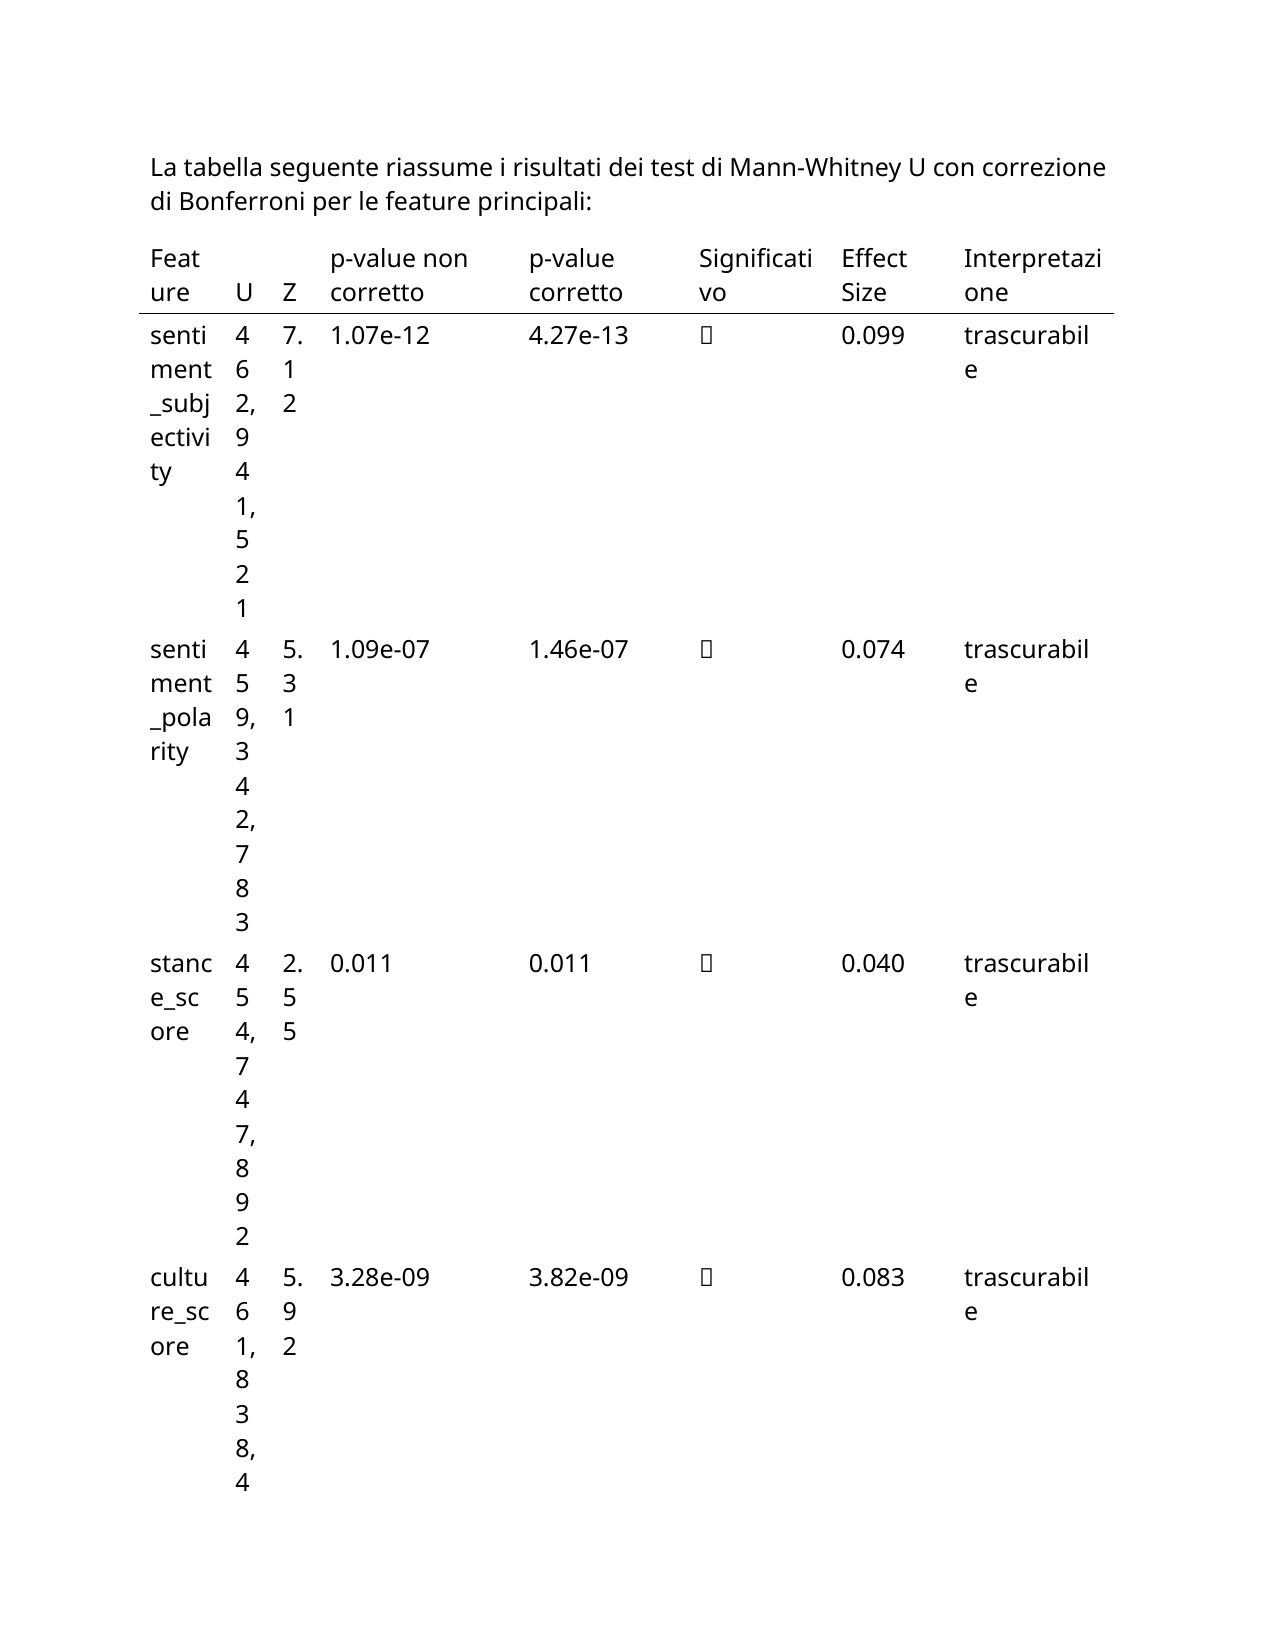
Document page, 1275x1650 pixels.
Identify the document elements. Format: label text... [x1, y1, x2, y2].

table_cell trascurabile [953, 942, 1114, 1256]
table_cell 7.12 [271, 314, 318, 628]
table_cell 0.083 [830, 1256, 953, 1498]
table_header Effect Size [830, 237, 953, 312]
table_cell 462,941,521 [224, 314, 271, 628]
table_header Significativo [688, 237, 830, 312]
table_cell 5.92 [271, 1256, 318, 1498]
table_header p-value non corretto [319, 237, 517, 312]
table_cell 1.07e-12 [319, 314, 517, 628]
table_cell culture_score [139, 1256, 224, 1498]
table_cell ✅ [688, 1256, 830, 1498]
text La tabella seguente riassume i risultati dei test di Mann-Whitney U con correzione di Bonferroni per le feature principali: [150, 150, 1125, 218]
table_cell 454,747,892 [224, 942, 271, 1256]
table_header p-value corretto [517, 237, 688, 312]
table_cell 0.011 [517, 942, 688, 1256]
table_cell sentiment_polarity [139, 628, 224, 942]
table_cell 459,342,783 [224, 628, 271, 942]
table_cell 1.09e-07 [319, 628, 517, 942]
table_cell 461,838,425 [224, 1256, 271, 1498]
table_cell 0.011 [319, 942, 517, 1256]
table_cell 0.099 [830, 314, 953, 628]
table_header Interpretazione [953, 237, 1114, 312]
table_cell stance_score [139, 942, 224, 1256]
table_cell 5.31 [271, 628, 318, 942]
table_cell trascurabile [953, 314, 1114, 628]
table_cell 0.040 [830, 942, 953, 1256]
table_cell 3.82e-09 [517, 1256, 688, 1498]
table_cell ✅ [688, 628, 830, 942]
table_cell trascurabile [953, 1256, 1114, 1498]
table_cell 4.27e-13 [517, 314, 688, 628]
table_cell ✅ [688, 942, 830, 1256]
table_cell 2.55 [271, 942, 318, 1256]
table_cell 3.28e-09 [319, 1256, 517, 1498]
table_cell 0.074 [830, 628, 953, 942]
table_header U [224, 237, 271, 312]
table_header Feature [139, 237, 224, 312]
table_cell sentiment_subjectivity [139, 314, 224, 628]
table_cell trascurabile [953, 628, 1114, 942]
table_cell ✅ [688, 314, 830, 628]
table_cell 1.46e-07 [517, 628, 688, 942]
table_header Z [271, 237, 318, 312]
